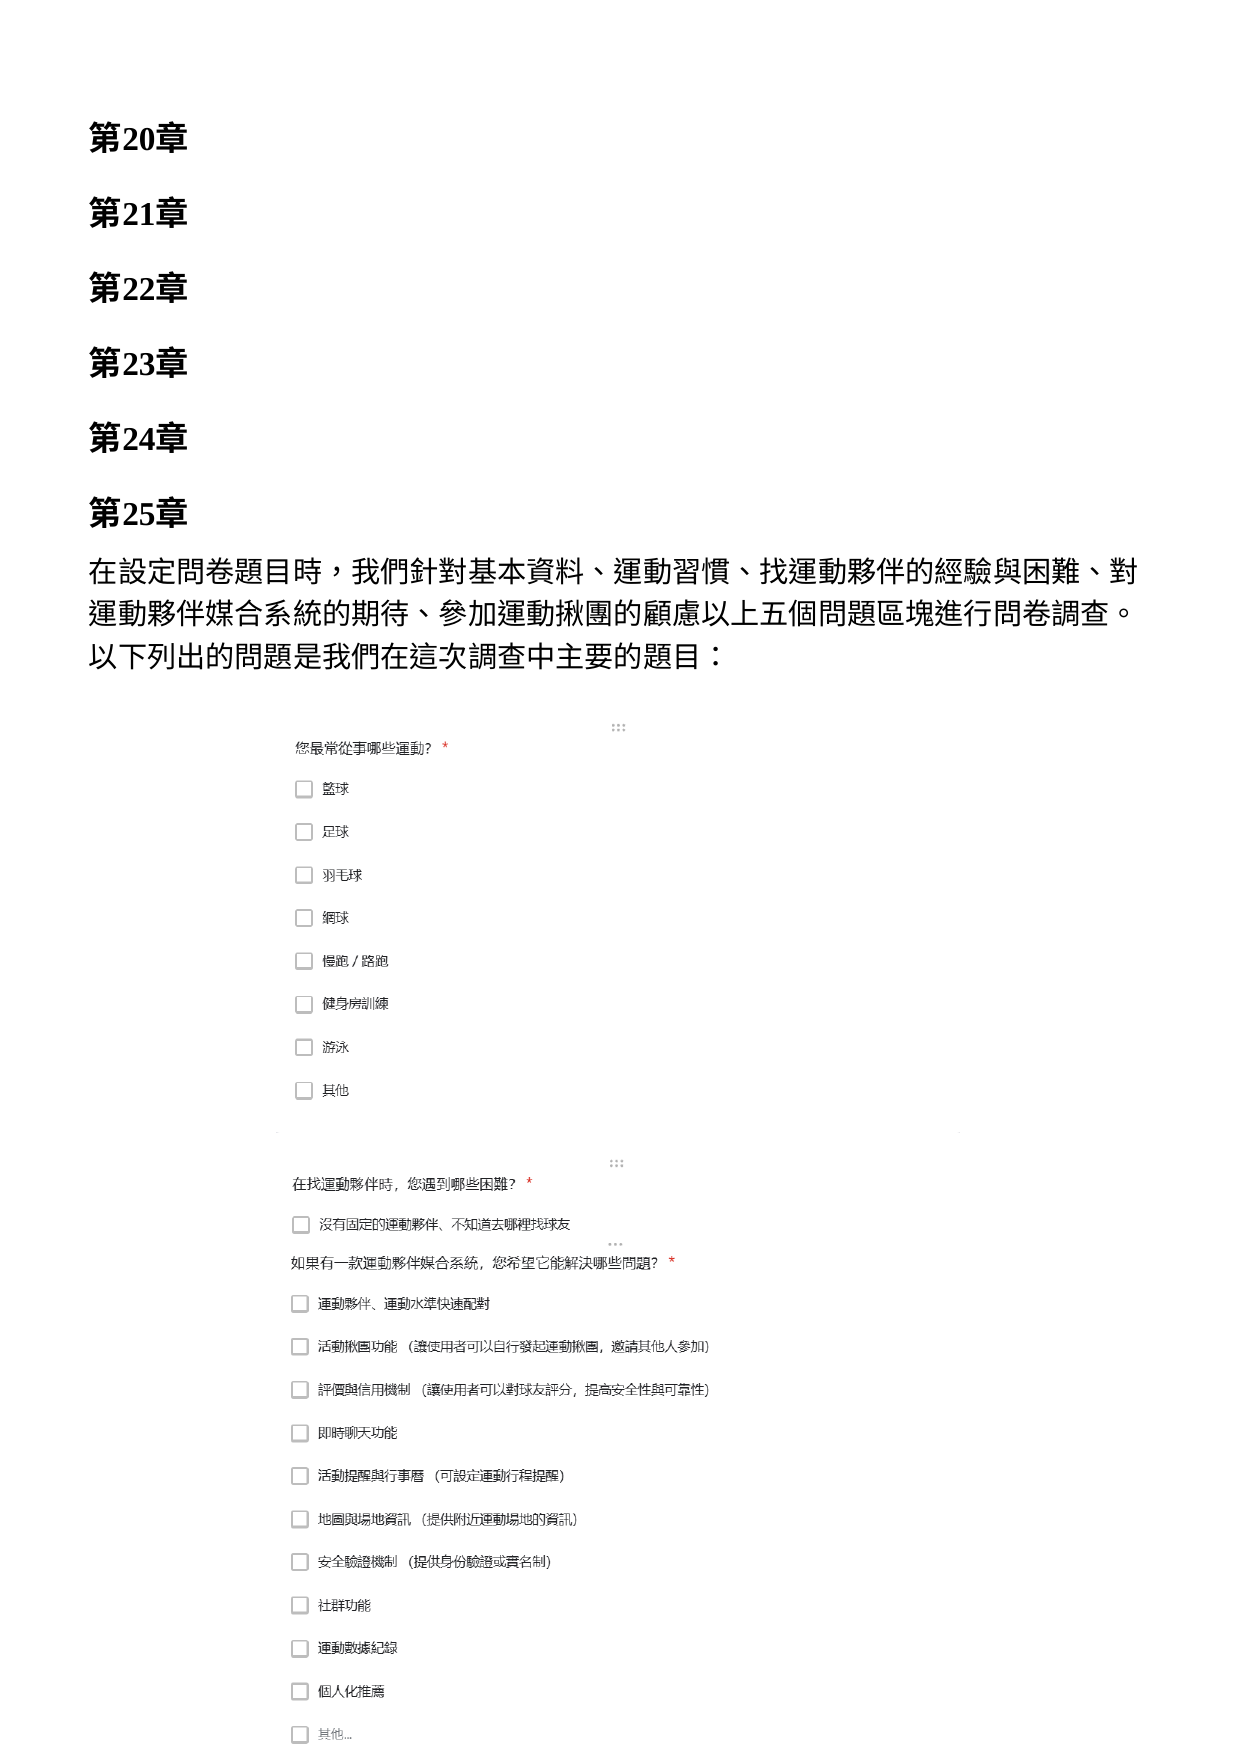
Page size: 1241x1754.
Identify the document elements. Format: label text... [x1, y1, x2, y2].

text 在設定問卷題目時，我們針對基本資料、運動習慣、找運動夥伴的經驗與困難、對運動夥伴媒合系統的期待、參加運動揪團的顧慮以上五個問題區塊進行問卷調查。以下列出的問題是我們在這次調查中主要的題目： [89, 549, 1152, 676]
picture [272, 1155, 958, 1754]
picture [276, 718, 960, 1133]
